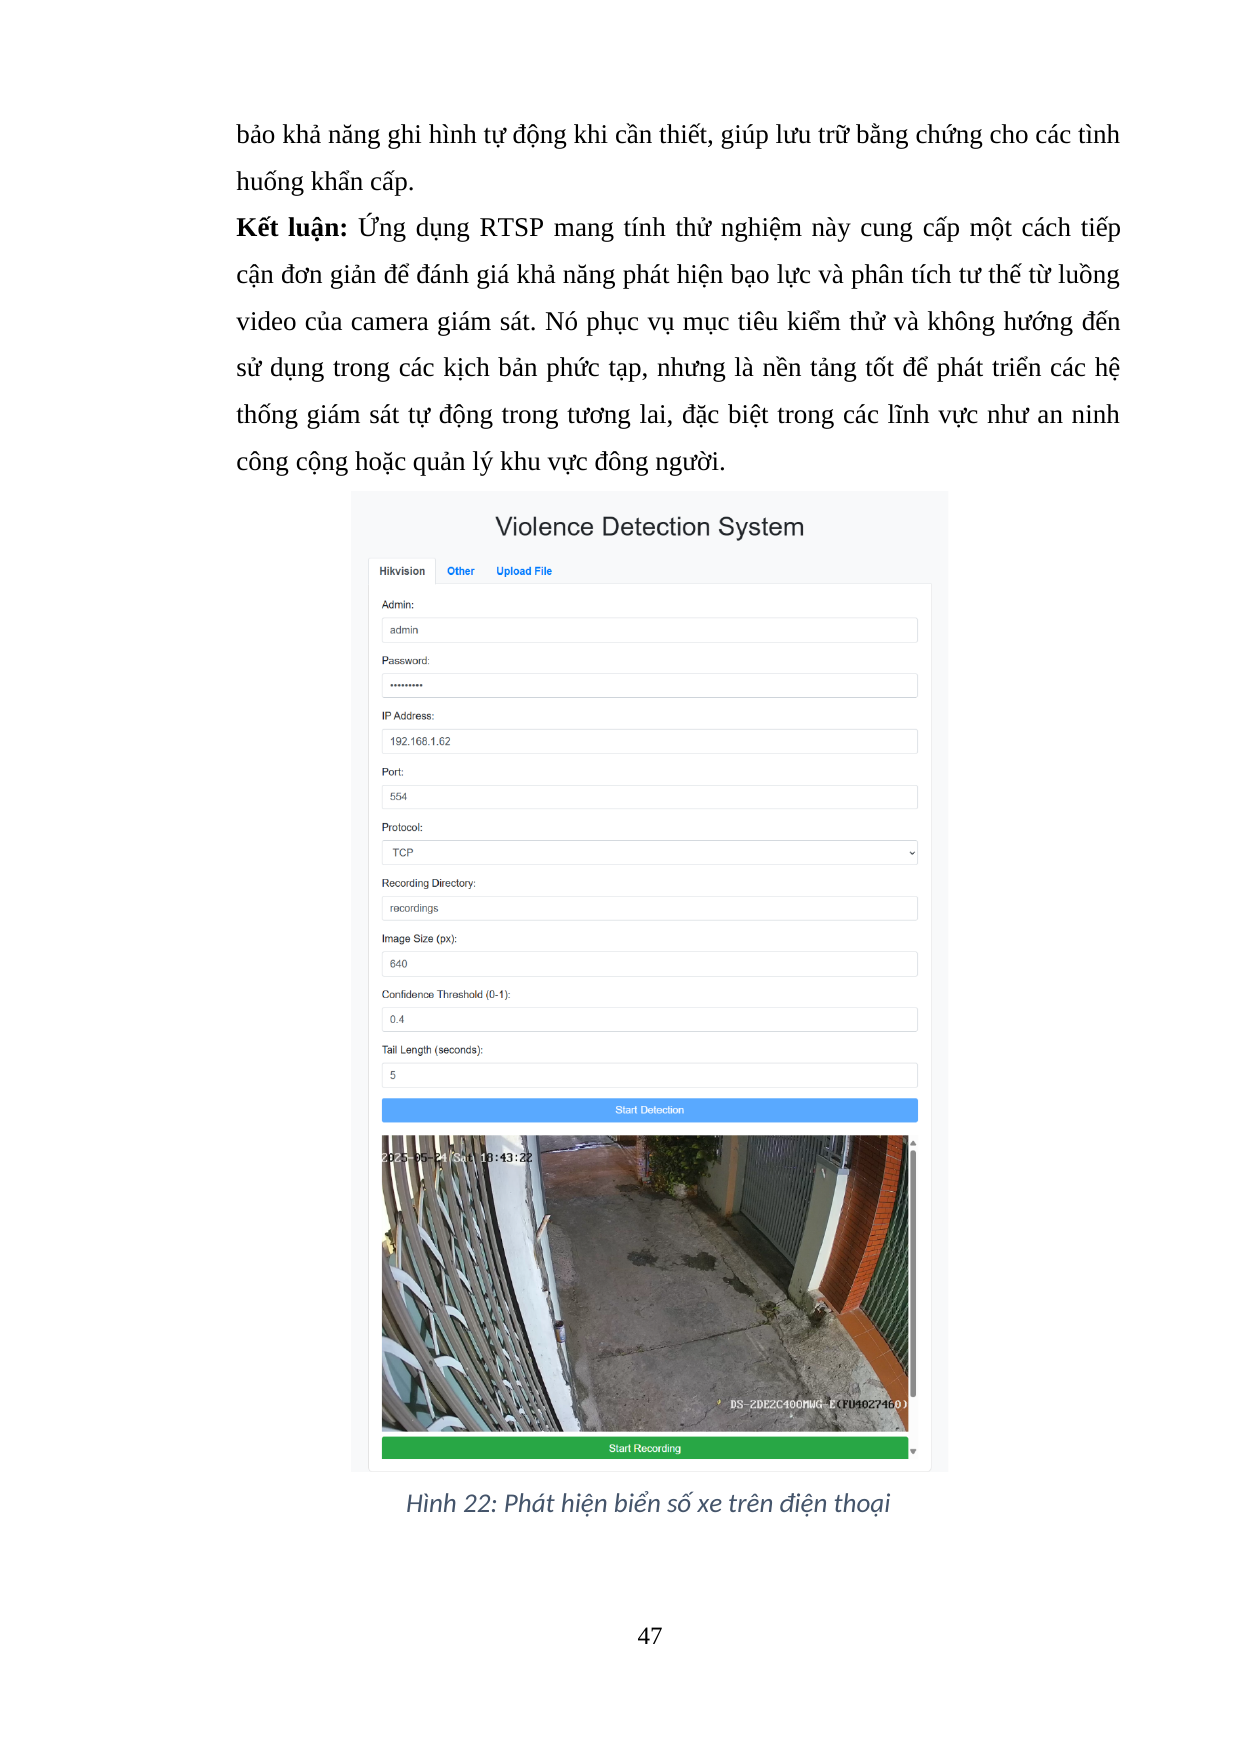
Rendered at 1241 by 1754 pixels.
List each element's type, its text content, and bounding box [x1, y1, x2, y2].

picture [351, 491, 949, 1472]
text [236, 118, 1122, 196]
text Kết luận: Ứng dụng RTSP mang tính thử nghiệm này cung cấp một cách tiếp cận đơn giản để đánh giá khả năng phát hiện bạo lực và phân tích tư thế từ luồng video của camera giám sát. Nó phục vụ mục tiêu kiểm thử và không hướng đến sử dụng trong các kịch bản phức tạp, nhưng là nền tảng tốt để phát triển các hệ thống giám sát tự động trong tương lai, đặc biệt trong các lĩnh vực như an ninh công cộng hoặc quản lý khu vực đông người. [236, 211, 1122, 476]
